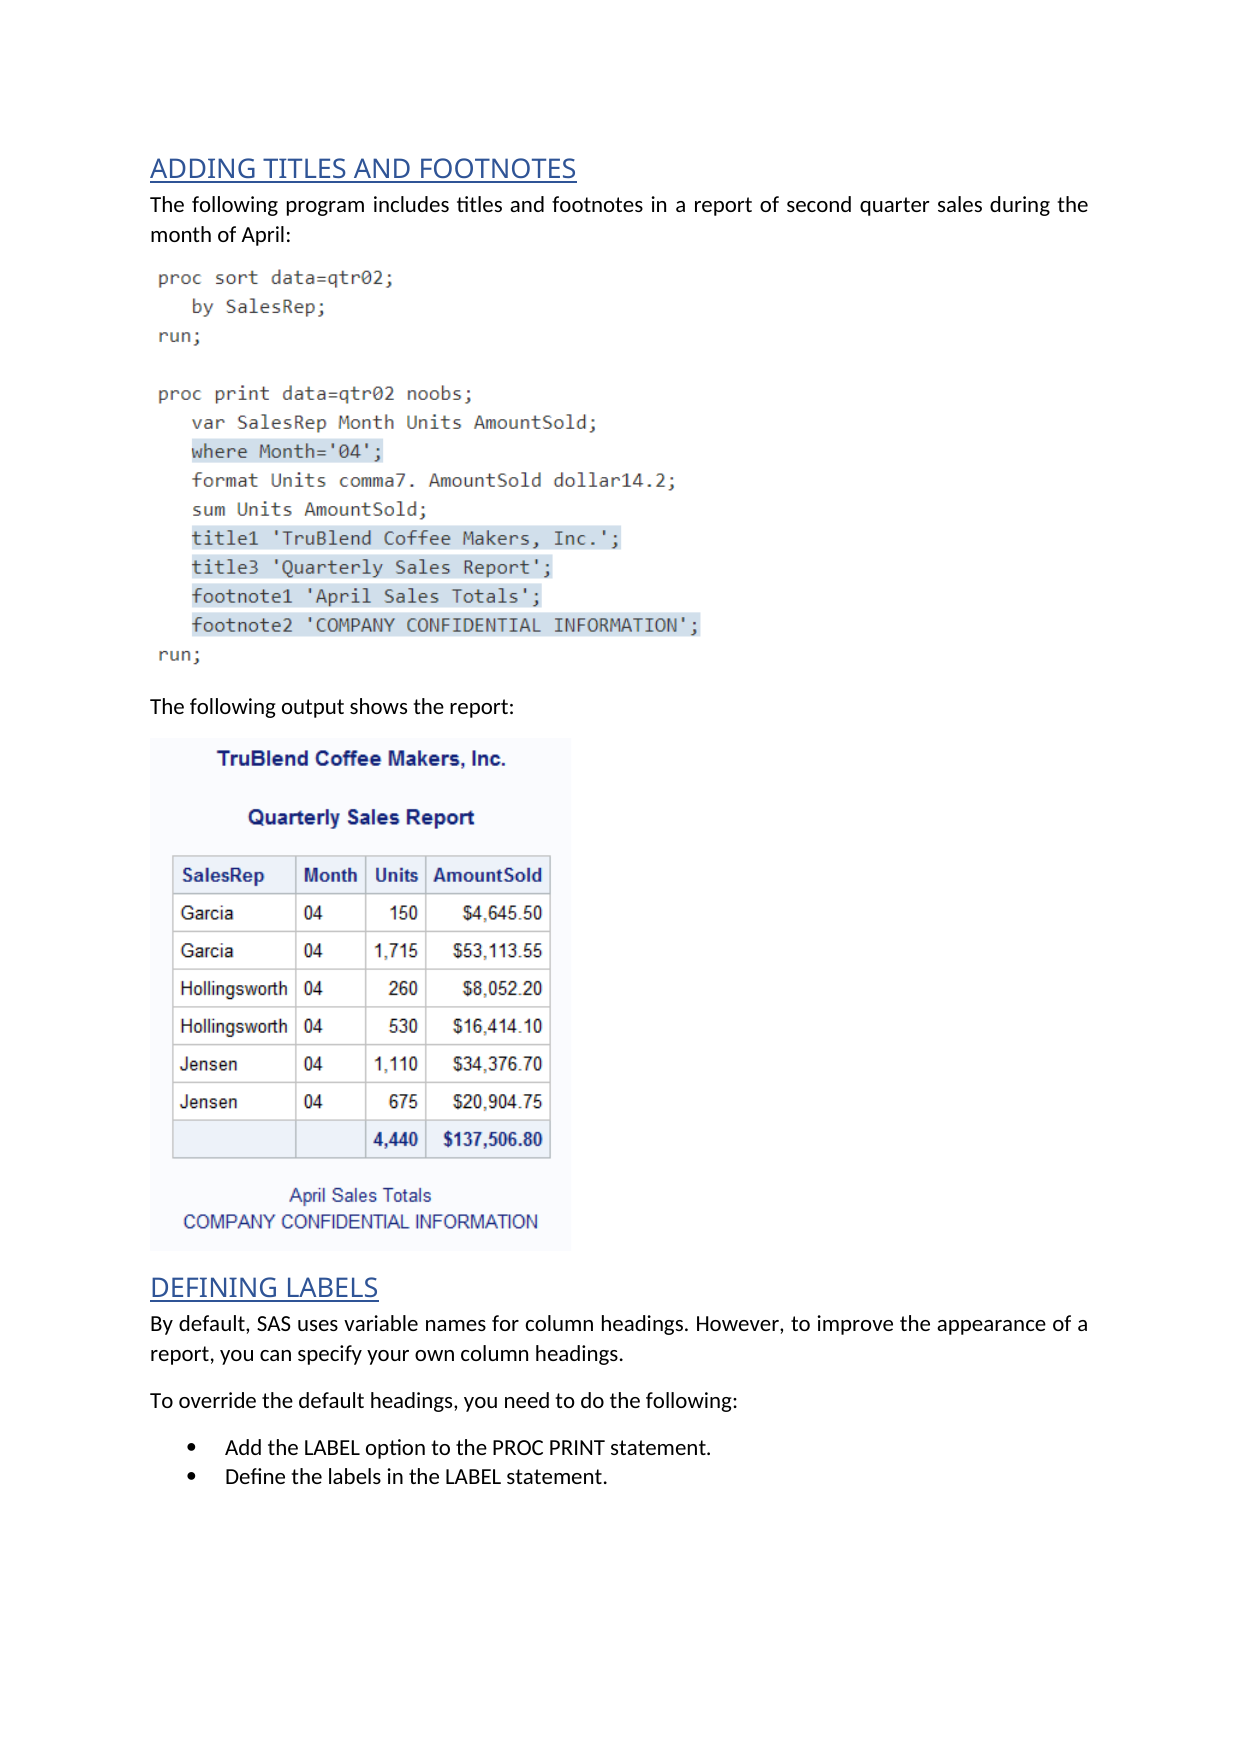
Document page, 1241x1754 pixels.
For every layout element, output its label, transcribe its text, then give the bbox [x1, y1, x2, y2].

text By default, SAS uses variable names for column headings. However, to improve the appearance of a report, you can specify your own column headings. [150, 1309, 1090, 1367]
text The following output shows the report: [150, 692, 1090, 720]
list Add the LABEL option to the PROC PRINT statement. [187, 1433, 1090, 1461]
text The following program includes titles and footnotes in a report of second quarter sales during the month of April: [150, 190, 1090, 248]
picture [150, 738, 572, 1251]
subtitle ADDING TITLES AND FOOTNOTES [150, 150, 1090, 187]
picture [150, 266, 721, 674]
text To override the default headings, you need to do the following: [150, 1386, 1090, 1414]
subtitle DEFINING LABELS [150, 1269, 1090, 1306]
list Define the labels in the LABEL statement. [187, 1462, 1090, 1490]
